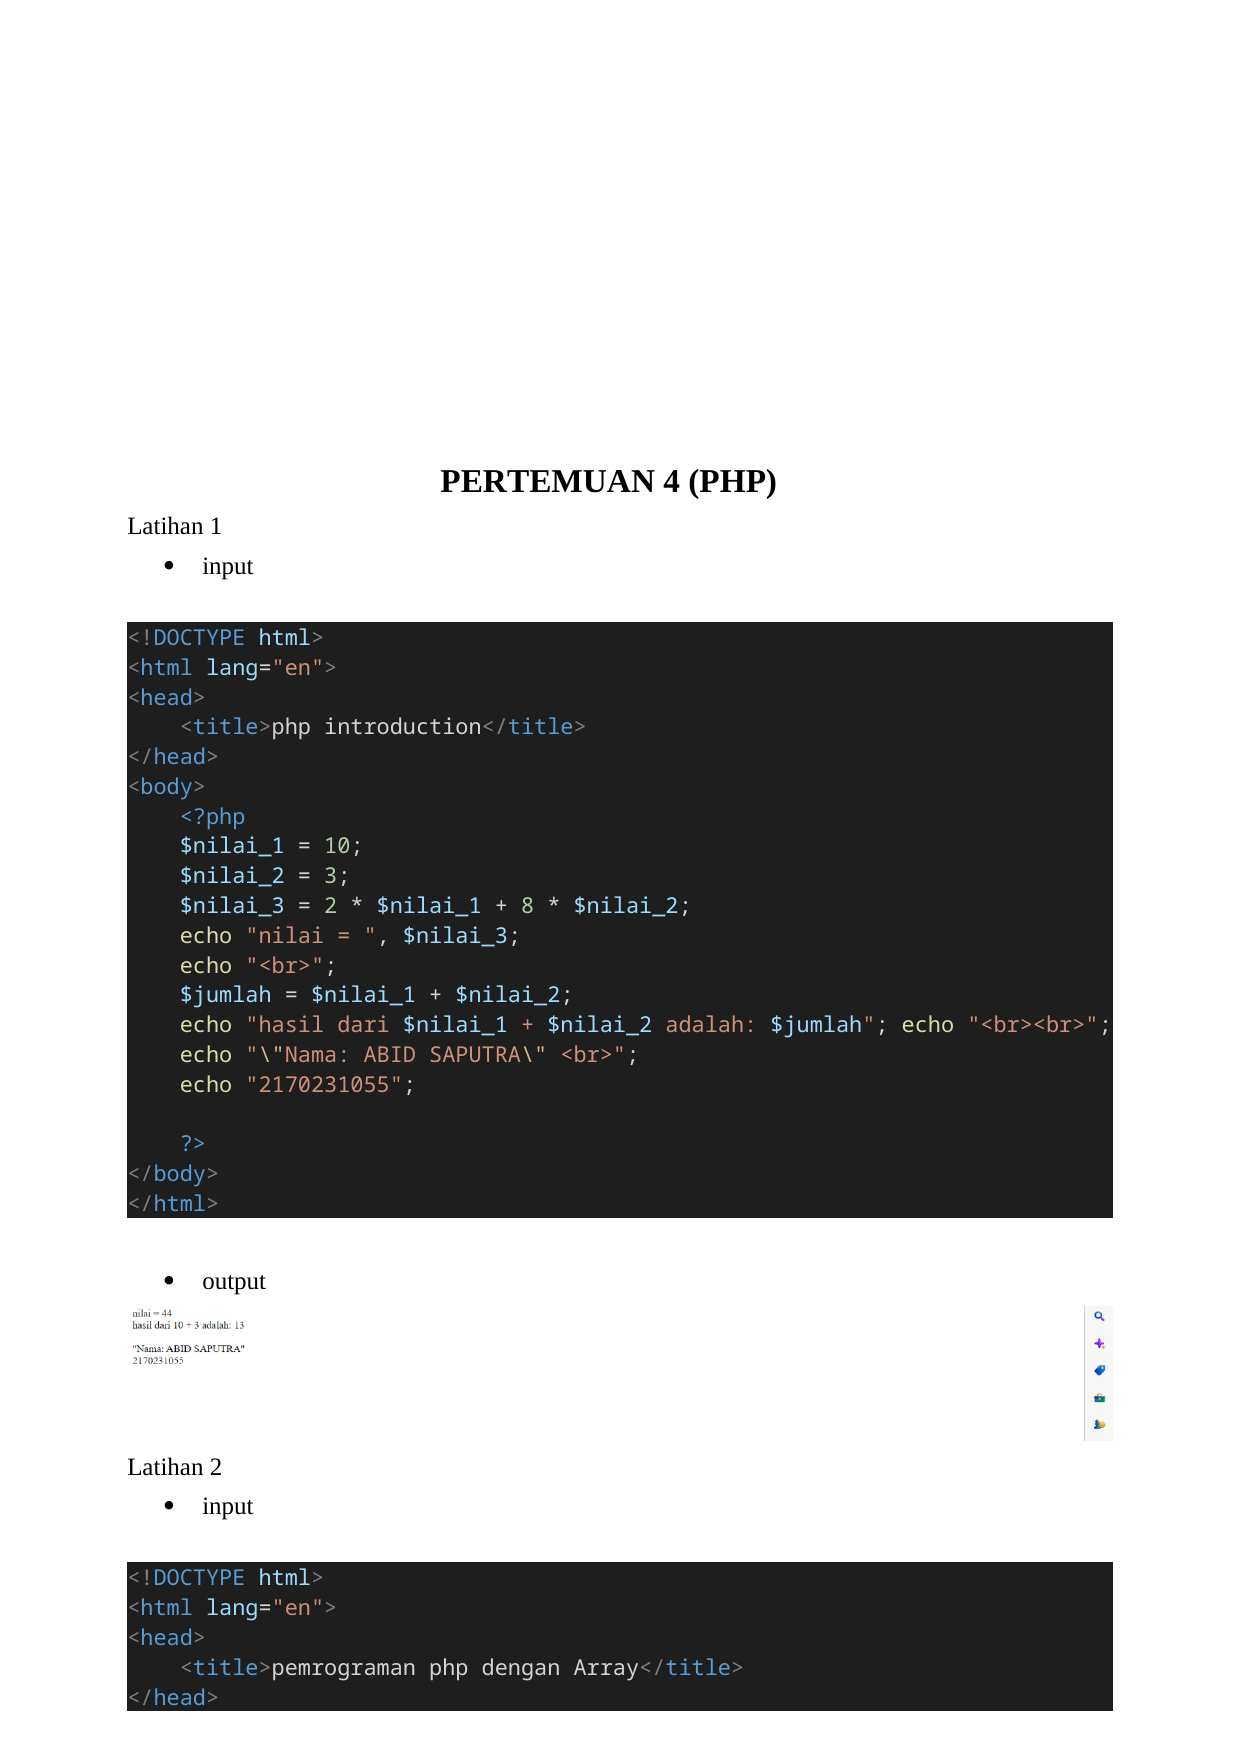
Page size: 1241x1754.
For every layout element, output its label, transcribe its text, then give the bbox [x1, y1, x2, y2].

list input [164, 1491, 1090, 1520]
text echo "2170231055"; [127, 1069, 1113, 1098]
text $nilai_3 = 2 * $nilai_1 + 8 * $nilai_2; [127, 890, 1113, 920]
text ?> [127, 1128, 1113, 1158]
text Latihan 1 [127, 511, 1090, 540]
text </head> [127, 1682, 1113, 1711]
text <html lang="en"> [127, 1592, 1113, 1622]
text echo "\"Nama: ABID SAPUTRA\" <br>"; [127, 1039, 1113, 1069]
text <!DOCTYPE html> [127, 1562, 1113, 1592]
text <title>pemrograman php dengan Array</title> [127, 1652, 1113, 1682]
text $jumlah = $nilai_1 + $nilai_2; [127, 979, 1113, 1009]
list input [164, 551, 1090, 580]
text <head> [127, 681, 1113, 711]
text $nilai_1 = 10; [127, 830, 1113, 860]
text </head> [127, 741, 1113, 771]
text <!DOCTYPE html> [127, 622, 1113, 652]
text <html lang="en"> [127, 652, 1113, 681]
picture [127, 1306, 1114, 1441]
text <title>php introduction</title> [127, 711, 1113, 741]
text echo "hasil dari $nilai_1 + $nilai_2 adalah: $jumlah"; echo "<br><br>"; [127, 1009, 1113, 1039]
text <body> [127, 771, 1113, 801]
text echo "<br>"; [127, 949, 1113, 979]
text </html> [127, 1188, 1113, 1218]
list output [164, 1266, 1090, 1295]
text echo "nilai = ", $nilai_3; [127, 920, 1113, 949]
text <head> [127, 1622, 1113, 1652]
text <?php [127, 801, 1113, 830]
text PERTEMUAN 4 (PHP) [127, 461, 1090, 499]
text </body> [127, 1158, 1113, 1188]
text $nilai_2 = 3; [127, 860, 1113, 890]
text Latihan 2 [127, 1452, 1090, 1480]
